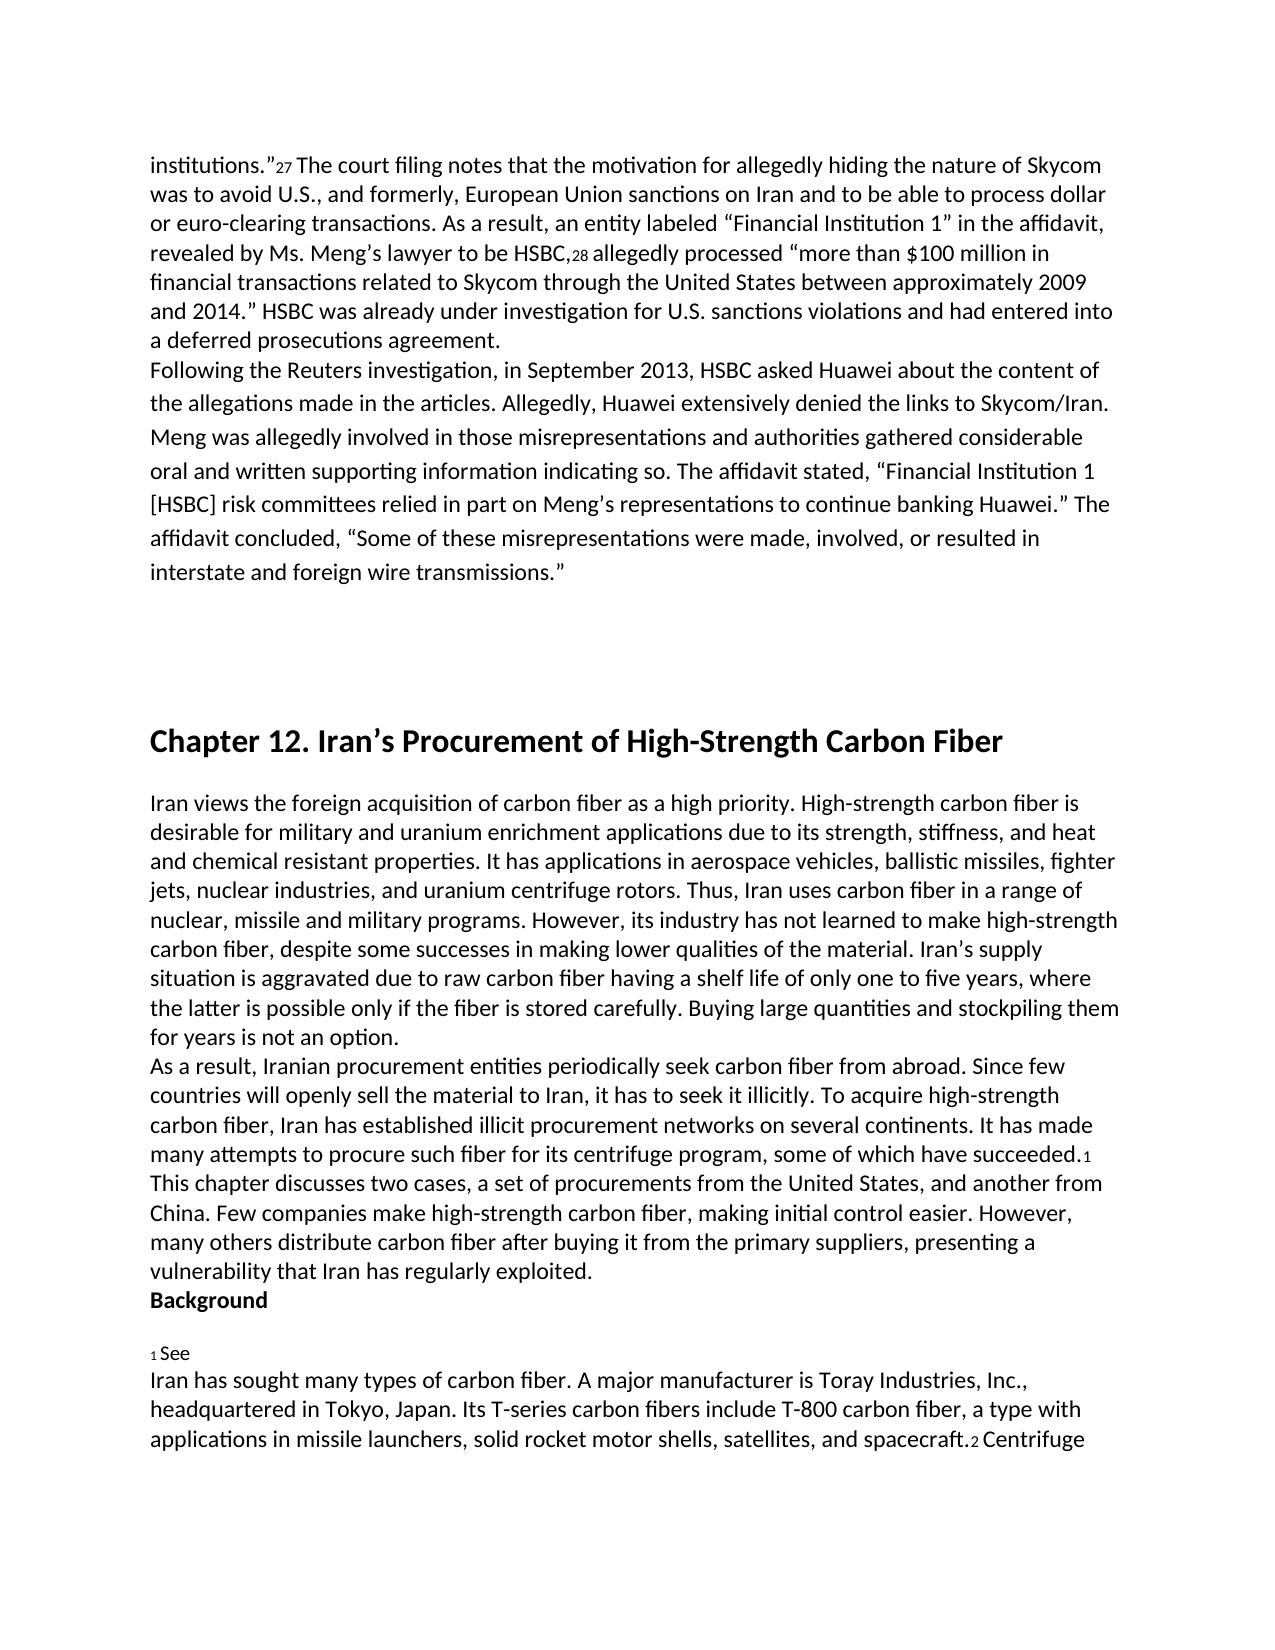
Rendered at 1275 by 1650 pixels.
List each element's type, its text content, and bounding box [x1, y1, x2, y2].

text Following the Reuters investigation, in September 2013, HSBC asked Huawei about the content of the allegations made in the articles. Allegedly, Huawei extensively denied the links to Skycom/Iran. Meng was allegedly involved in those misrepresentations and authorities gathered considerable oral and written supporting information indicating so. The affidavit stated, “Financial Institution 1 [HSBC] risk committees relied in part on Meng’s representations to continue banking Huawei.” The affidavit concluded, “Some of these misrepresentations were made, involved, or resulted in interstate and foreign wire transmissions.” [150, 355, 1125, 586]
text Chapter 12. Iran’s Procurement of High-Strength Carbon Fiber [150, 720, 1125, 761]
text As a result, Iranian procurement entities periodically seek carbon fiber from abroad. Since few countries will openly sell the material to Iran, it has to seek it illicitly. To acquire high-strength carbon fiber, Iran has established illicit procurement networks on several continents. It has made many attempts to procure such fiber for its centrifuge program, some of which have succeeded.1 This chapter discusses two cases, a set of procurements from the United States, and another from China. Few companies make high-strength carbon fiber, making initial control easier. However, many others distribute carbon fiber after buying it from the primary suppliers, presenting a vulnerability that Iran has regularly exploited. [150, 1051, 1125, 1285]
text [150, 1365, 1125, 1453]
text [150, 150, 1125, 355]
text 1 See [150, 1340, 1125, 1365]
text Background [150, 1285, 1125, 1315]
text Iran views the foreign acquisition of carbon fiber as a high priority. High-strength carbon fiber is desirable for military and uranium enrichment applications due to its strength, stiffness, and heat and chemical resistant properties. It has applications in aerospace vehicles, ballistic missiles, fighter jets, nuclear industries, and uranium centrifuge rotors. Thus, Iran uses carbon fiber in a range of nuclear, missile and military programs. However, its industry has not learned to make high-strength carbon fiber, despite some successes in making lower qualities of the material. Iran’s supply situation is aggravated due to raw carbon fiber having a shelf life of only one to five years, where the latter is possible only if the fiber is stored carefully. Buying large quantities and stockpiling them for years is not an option. [150, 788, 1125, 1051]
